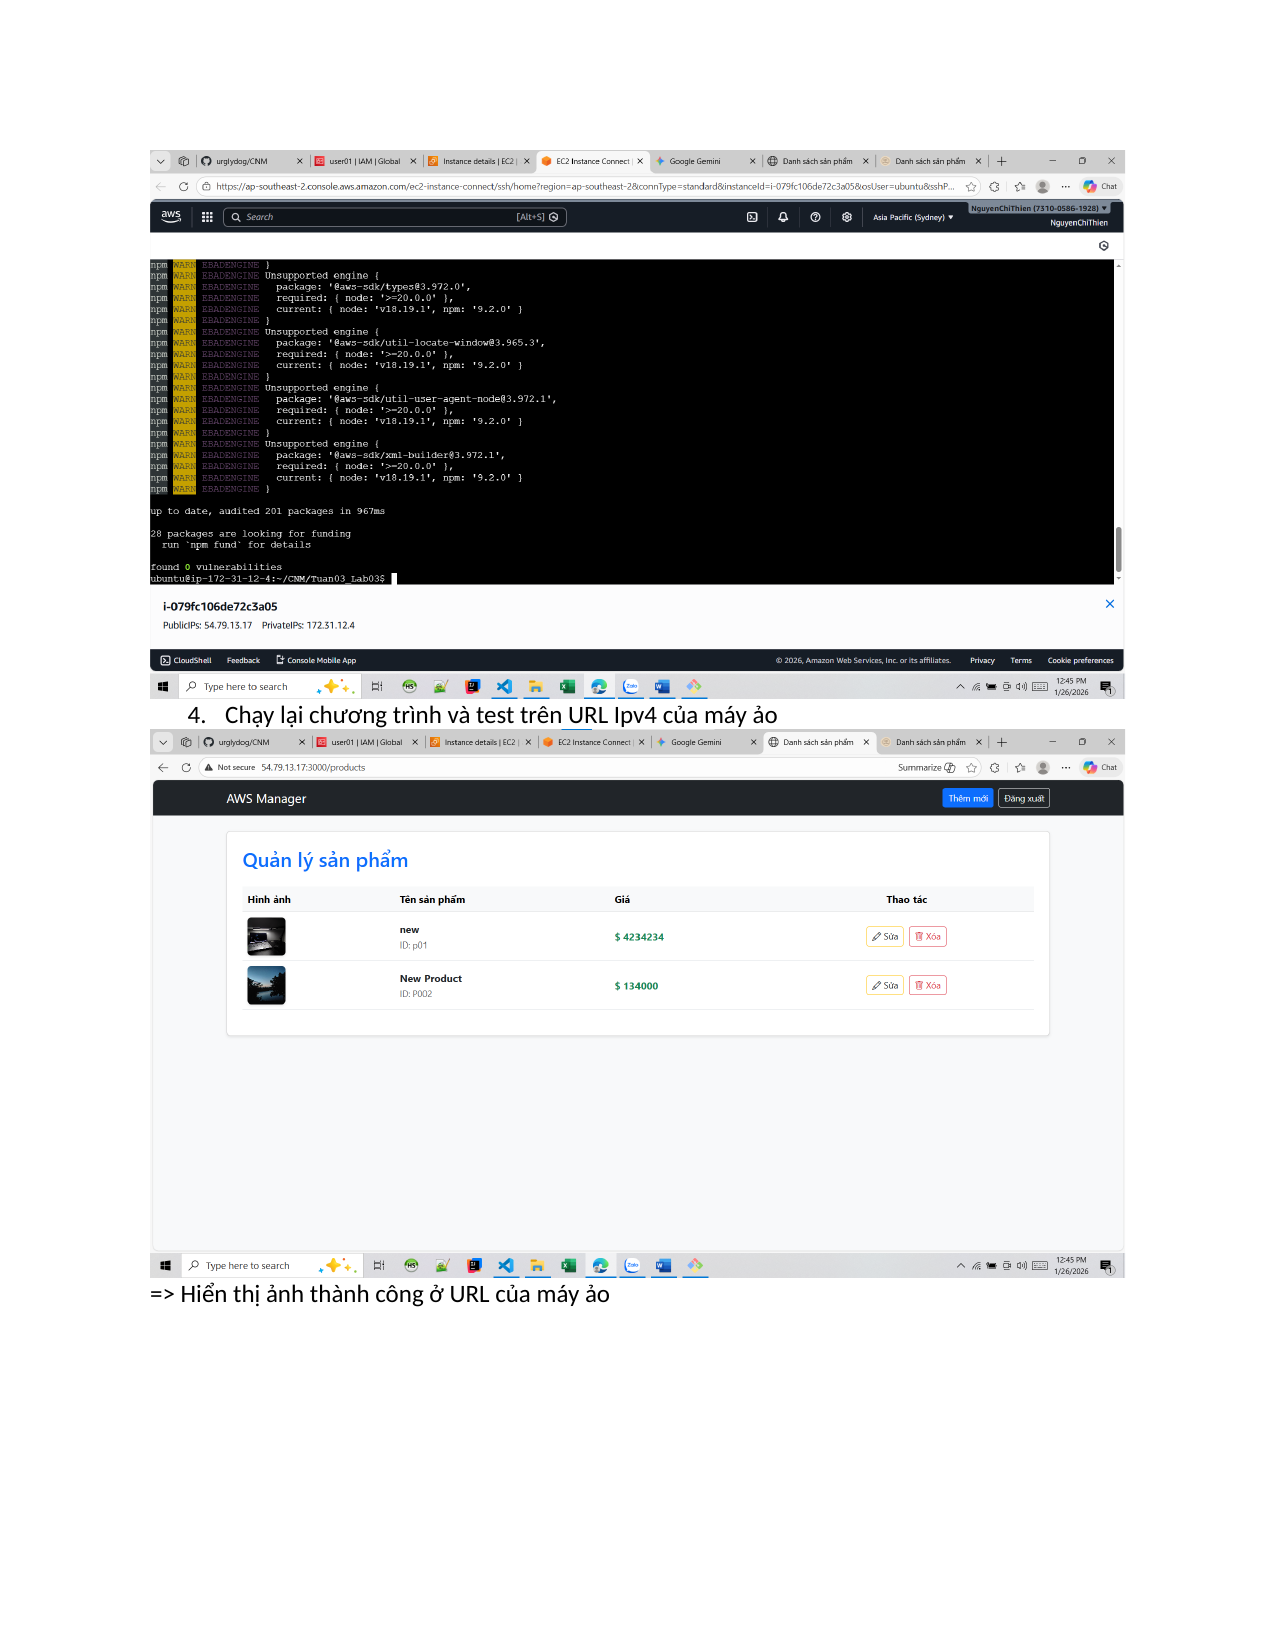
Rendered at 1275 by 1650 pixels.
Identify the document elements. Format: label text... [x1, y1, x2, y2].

picture [150, 729, 1125, 1278]
text => Hiển thị ảnh thành công ở URL của máy ảo [150, 1278, 1125, 1308]
picture [150, 150, 1125, 699]
list Chạy lại chương trình và test trên URL Ipv4 của máy ảo [187, 699, 1125, 729]
